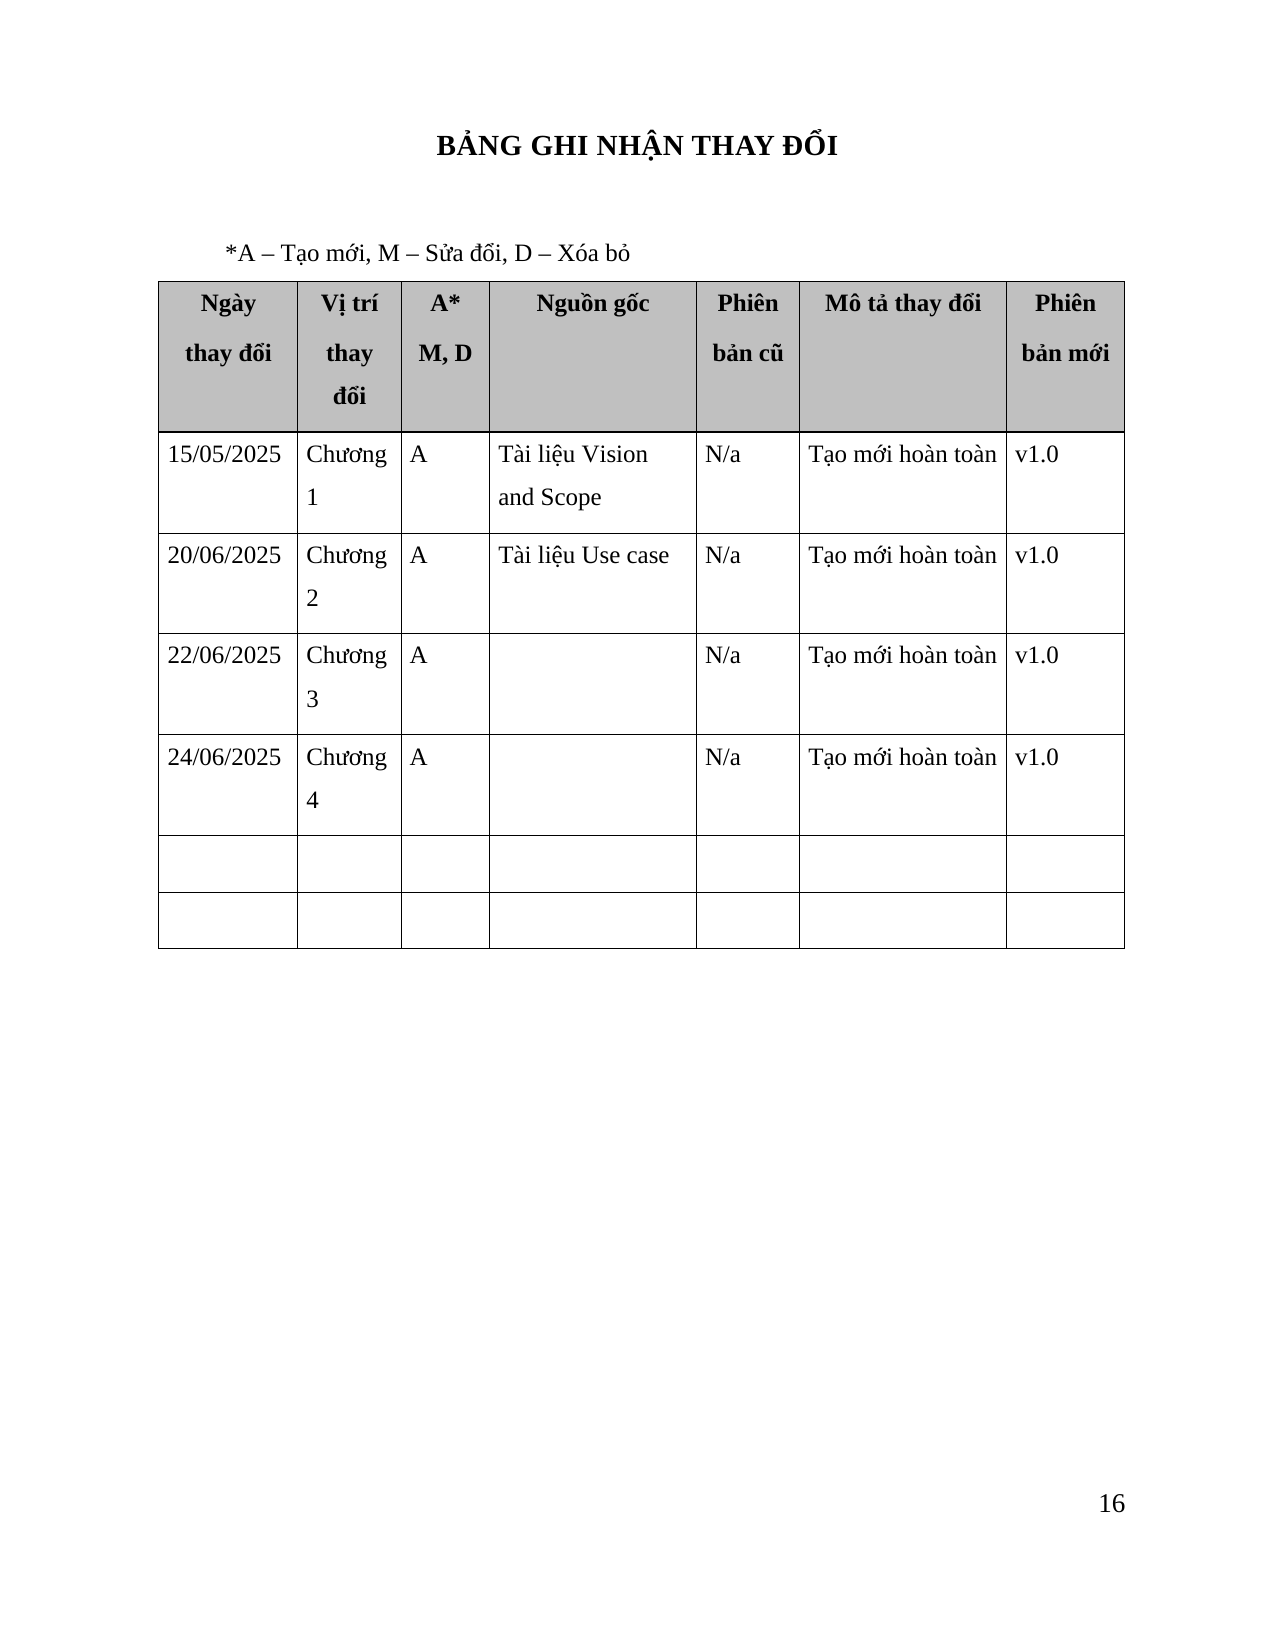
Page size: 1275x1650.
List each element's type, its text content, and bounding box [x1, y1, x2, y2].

table_cell [1007, 836, 1124, 892]
table_cell Tạo mới hoàn toàn [800, 735, 1006, 835]
table_cell [490, 634, 696, 734]
table_cell A [402, 433, 489, 532]
table_cell [800, 893, 1006, 948]
table_cell [402, 836, 489, 892]
table_cell Chương 4 [298, 735, 401, 835]
table_header Mô tả thay đổi [800, 282, 1006, 431]
table_cell [490, 735, 696, 835]
table_cell [402, 893, 489, 948]
table_cell A [402, 735, 489, 835]
table_cell Chương 3 [298, 634, 401, 734]
text *A – Tạo mới, M – Sửa đổi, D – Xóa bỏ [150, 238, 1125, 267]
table_cell N/a [697, 433, 799, 532]
table_cell A [402, 634, 489, 734]
table_header Phiên bản mới [1007, 282, 1124, 431]
table_cell [159, 893, 297, 948]
table_cell [159, 836, 297, 892]
table_cell A [402, 534, 489, 633]
table_cell N/a [697, 534, 799, 633]
table_cell [1007, 893, 1124, 948]
table_cell [800, 836, 1006, 892]
table_cell v1.0 [1007, 735, 1124, 835]
table_header A* M, D [402, 282, 489, 431]
table_cell 15/05/2025 [159, 433, 297, 532]
table_cell [490, 893, 696, 948]
table_cell Tạo mới hoàn toàn [800, 433, 1006, 532]
table_cell N/a [697, 735, 799, 835]
table_cell 22/06/2025 [159, 634, 297, 734]
table_cell [298, 893, 401, 948]
table_cell Tạo mới hoàn toàn [800, 634, 1006, 734]
table_cell v1.0 [1007, 634, 1124, 734]
table_cell Chương 2 [298, 534, 401, 633]
table_cell 20/06/2025 [159, 534, 297, 633]
table_header Vị trí thay đổi [298, 282, 401, 431]
table_cell Tạo mới hoàn toàn [800, 534, 1006, 633]
table_cell [490, 836, 696, 892]
table_cell Tài liệu Vision and Scope [490, 433, 696, 532]
table_cell v1.0 [1007, 534, 1124, 633]
table_cell Tài liệu Use case [490, 534, 696, 633]
table_cell Chương 1 [298, 433, 401, 532]
table_cell [697, 836, 799, 892]
table_cell [298, 836, 401, 892]
table_cell v1.0 [1007, 433, 1124, 532]
table_cell [697, 893, 799, 948]
table_header Ngày thay đổi [159, 282, 297, 431]
table_cell 24/06/2025 [159, 735, 297, 835]
table_header Phiên bản cũ [697, 282, 799, 431]
text BẢNG GHI NHẬN THAY ĐỔI [150, 128, 1125, 162]
table_cell N/a [697, 634, 799, 734]
table_header Nguồn gốc [490, 282, 696, 431]
